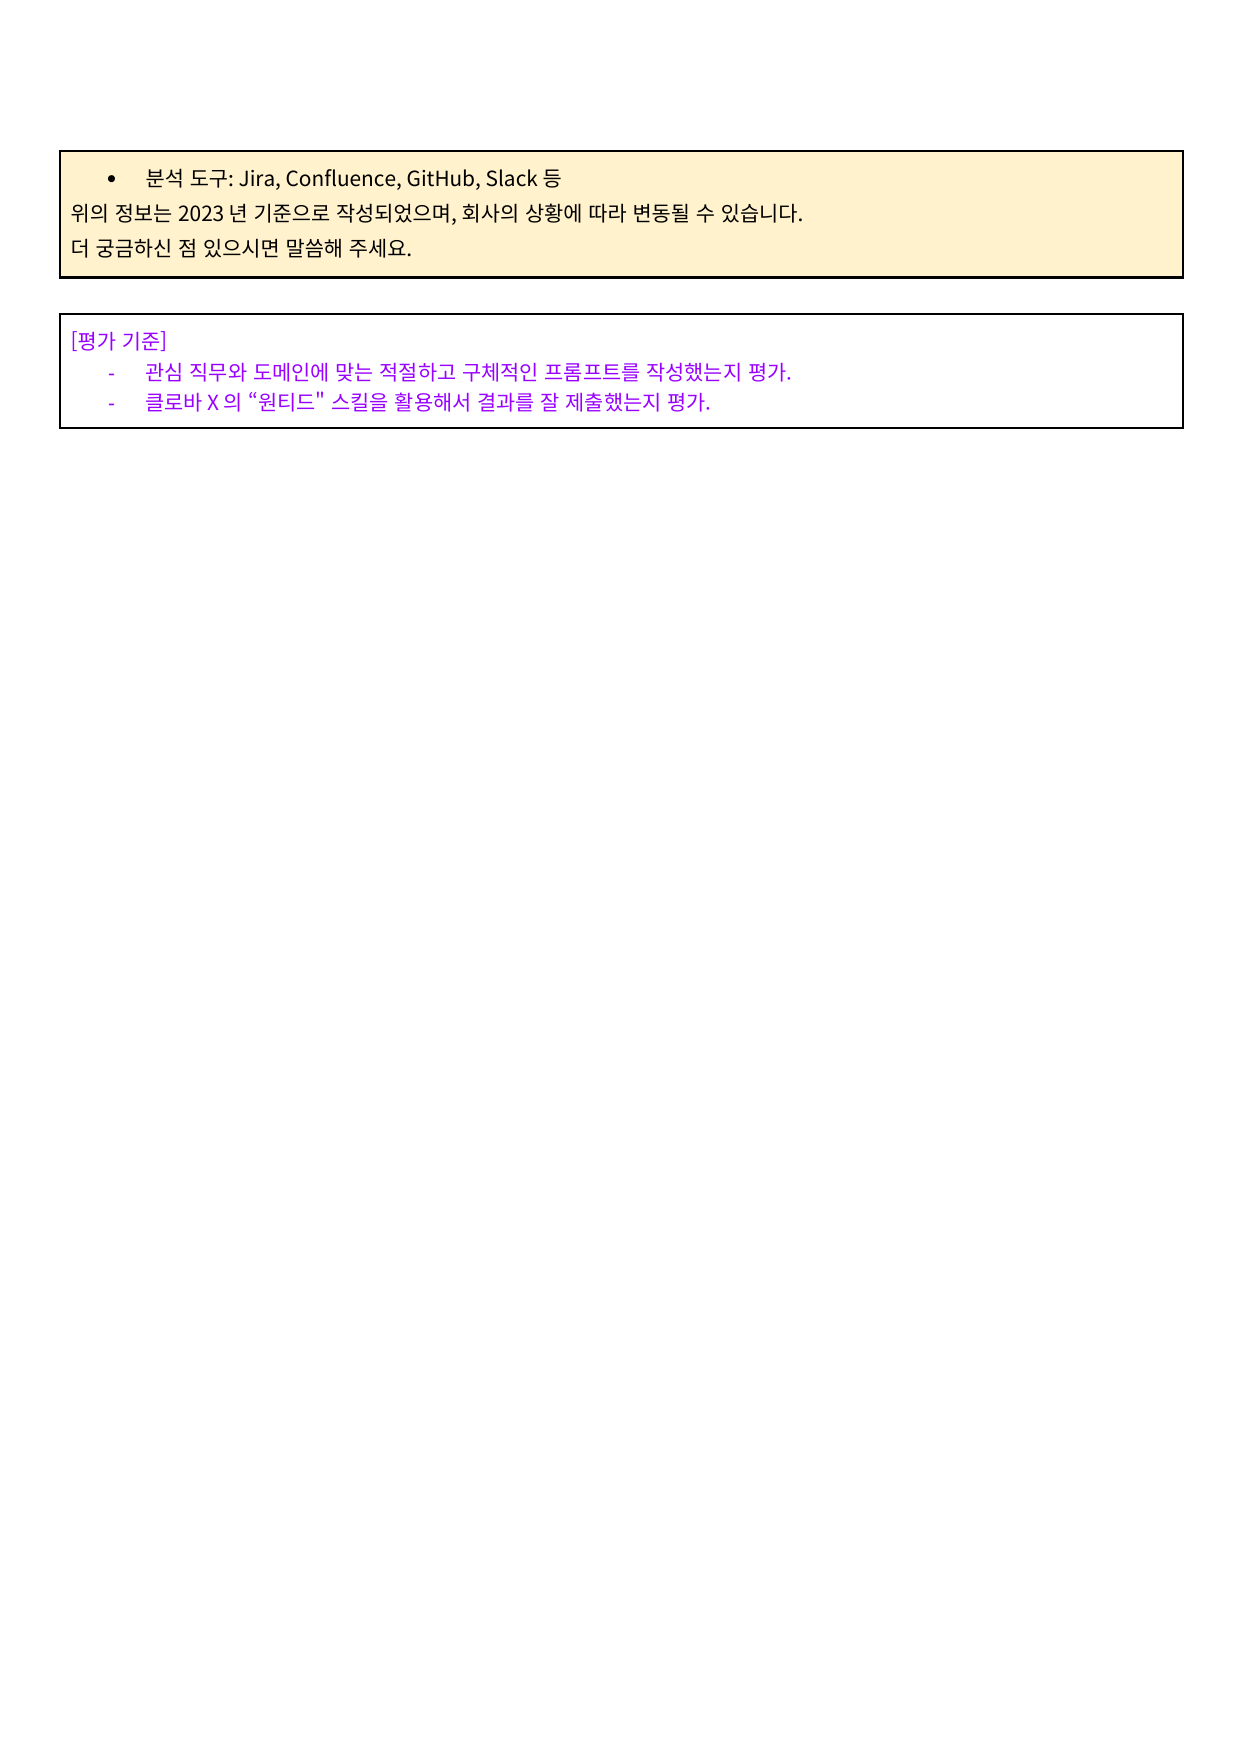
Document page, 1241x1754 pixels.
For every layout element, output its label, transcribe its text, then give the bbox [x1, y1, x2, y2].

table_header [61, 152, 1182, 276]
table_header [평가 기준] 관심 직무와 도메인에 맞는 적절하고 구체적인 프롬프트를 작성했는지 평가. 클로바X의 “원티드" 스킬을 활용해서 결과를 잘 제출했는지 평가. [61, 315, 1182, 427]
